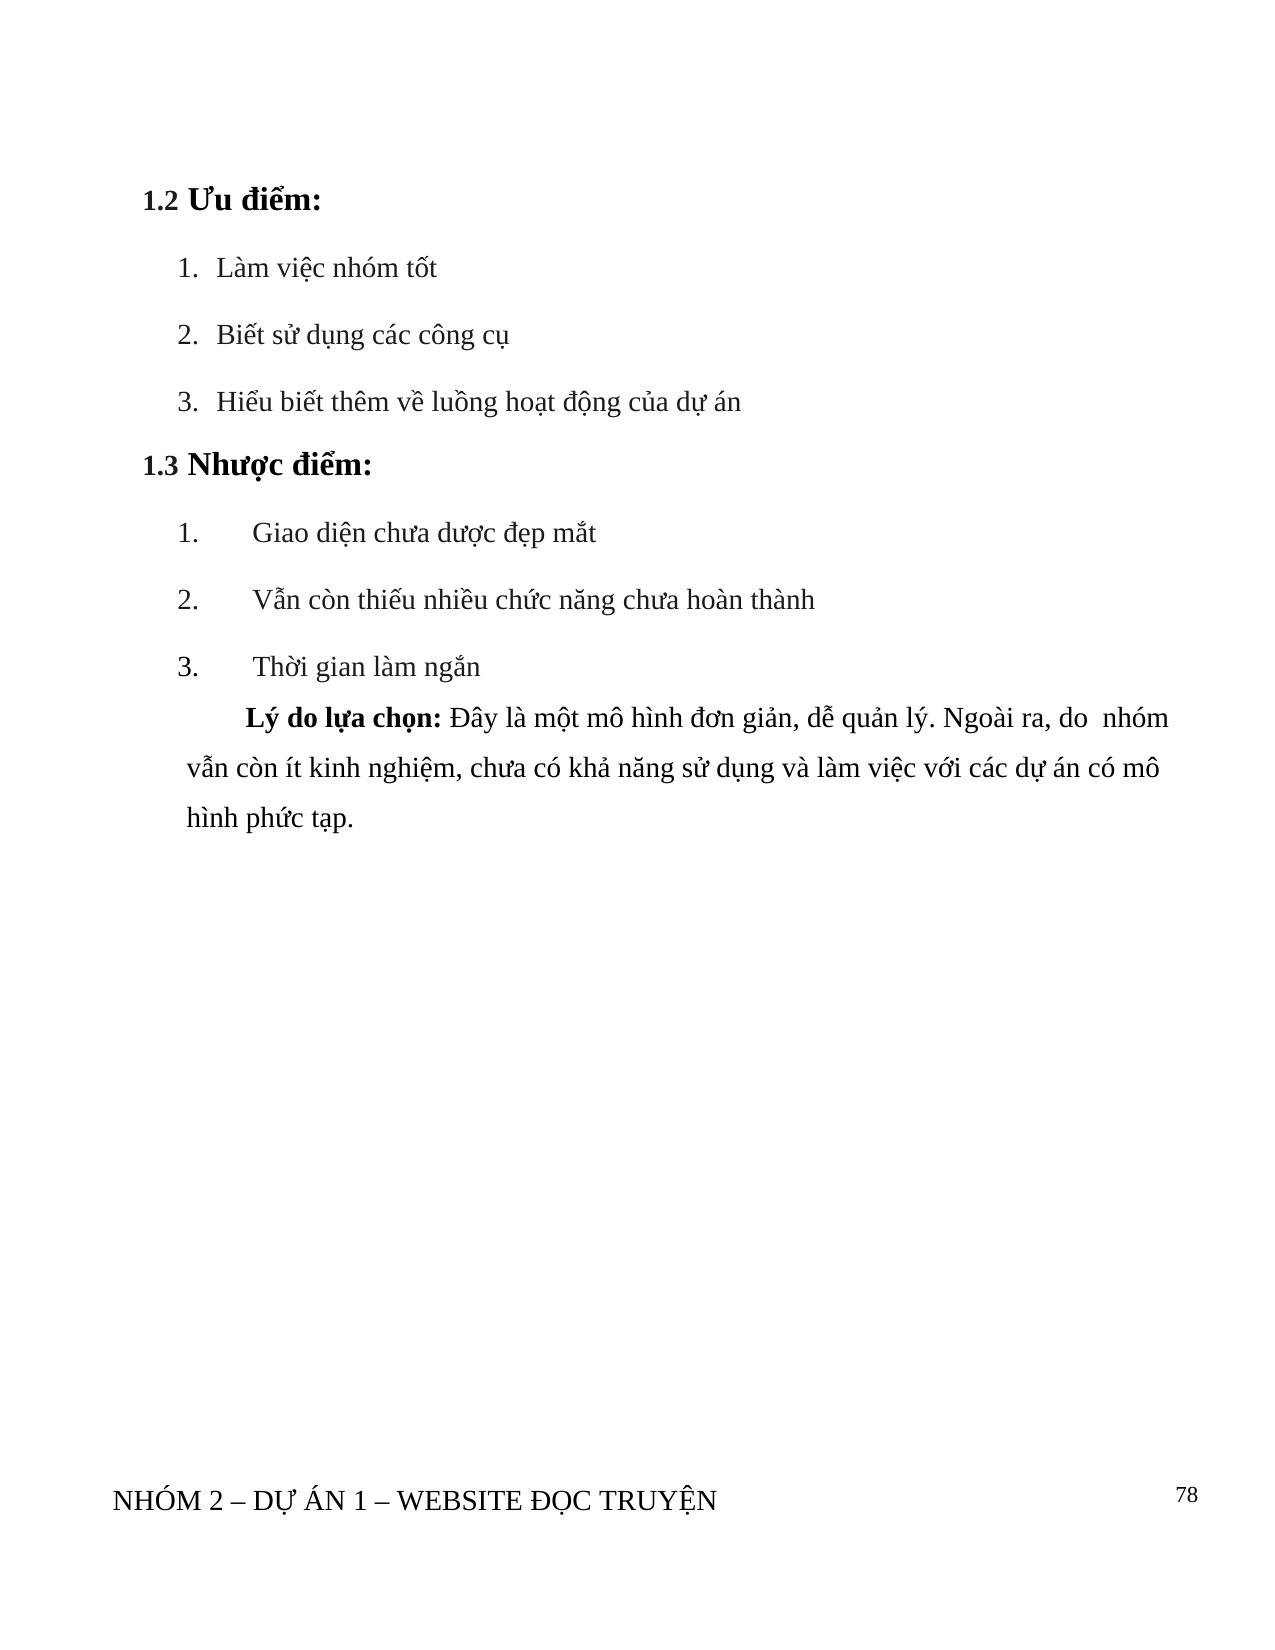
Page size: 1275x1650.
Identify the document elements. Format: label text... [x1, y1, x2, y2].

list Làm việc nhóm tốt [177, 250, 1198, 283]
list Biết sử dụng các công cụ [177, 317, 1198, 351]
list Vẫn còn thiếu nhiều chức năng chưa hoàn thành [177, 582, 1198, 616]
list Giao diện chưa dược đẹp mắt [177, 515, 1198, 548]
subtitle Nhược điểm: [142, 444, 1198, 482]
list Thời gian làm ngắn [177, 649, 1198, 683]
subtitle Ưu điểm: [142, 179, 1198, 217]
text Lý do lựa chọn: Đây là một mô hình đơn giản, dễ quản lý. Ngoài ra, do nhóm vẫn còn ít kinh nghiệm, chưa có khả năng sử dụng và làm việc với các dự án có mô hình phức tạp. [186, 700, 1176, 834]
list Hiểu biết thêm về luồng hoạt động của dự án [177, 384, 1198, 418]
